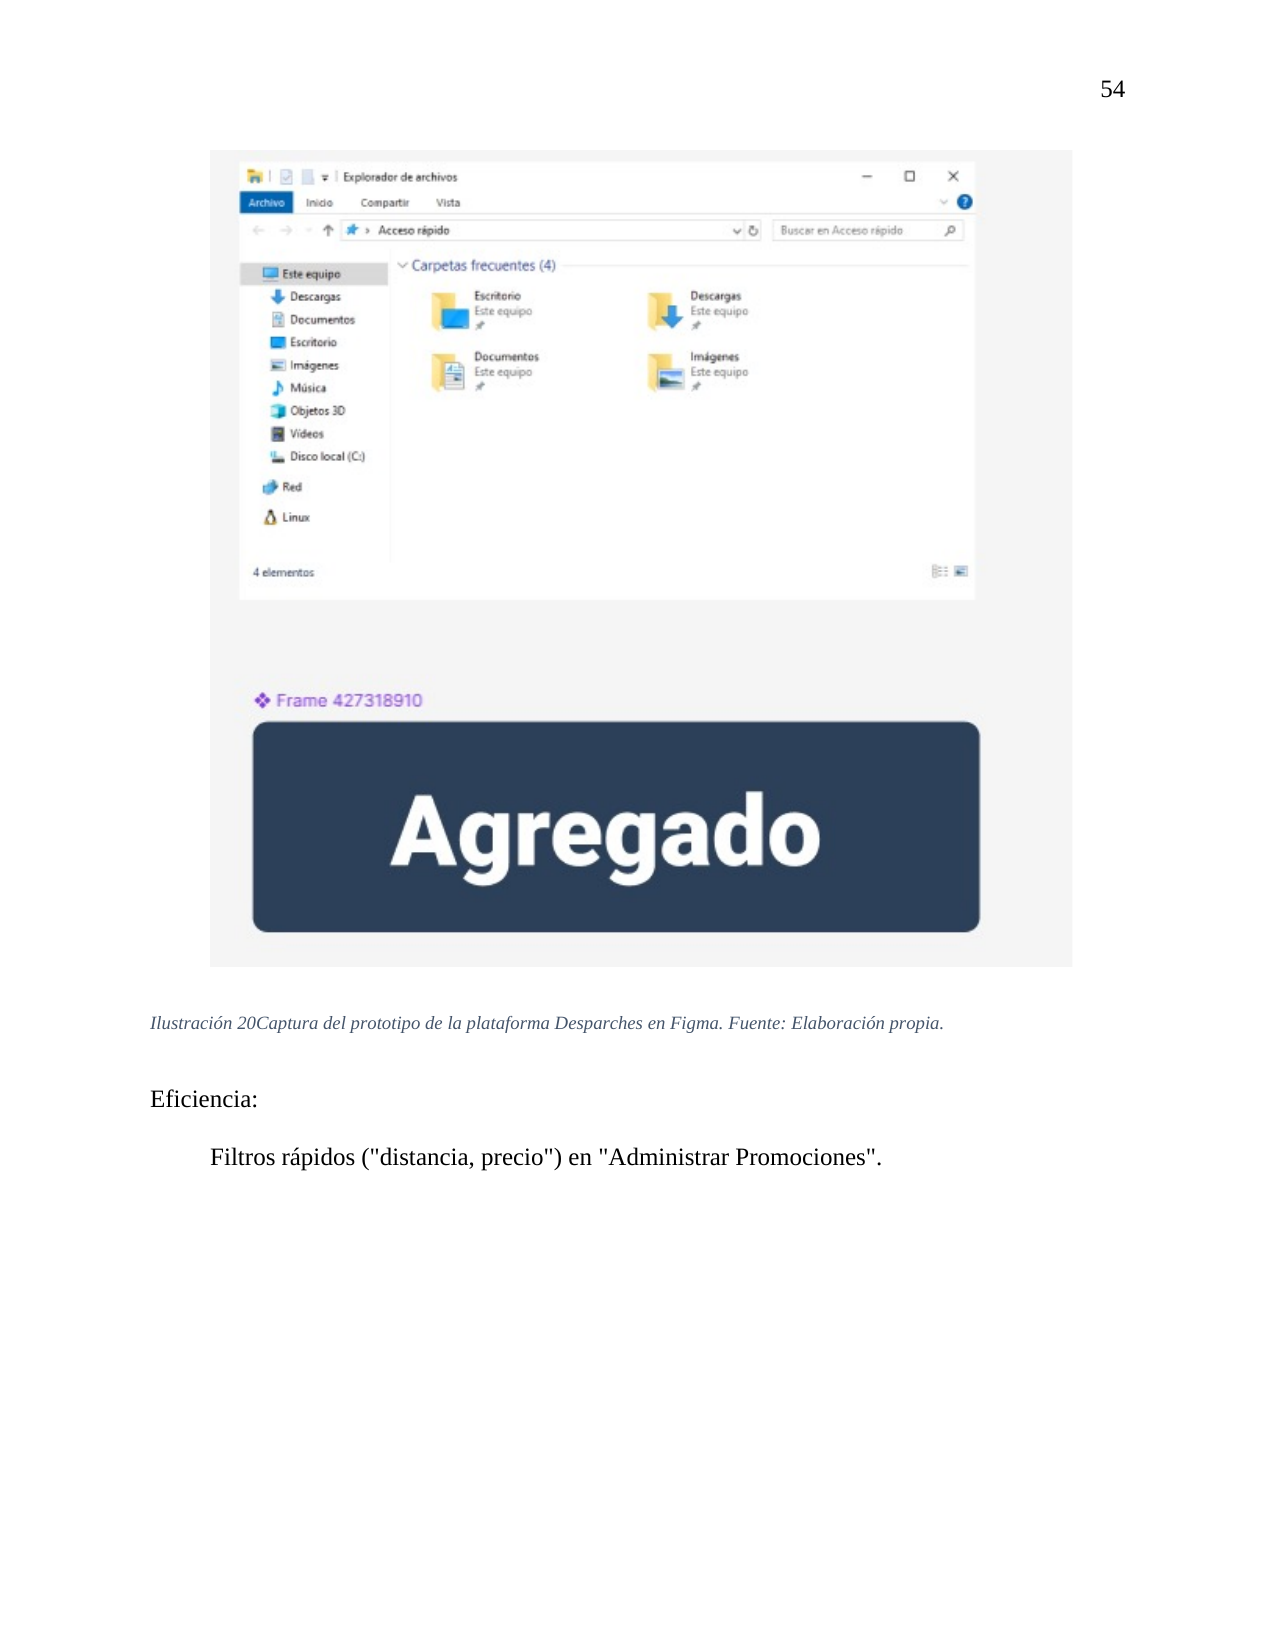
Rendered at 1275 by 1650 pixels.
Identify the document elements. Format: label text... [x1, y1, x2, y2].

text Filtros rápidos ("distancia, precio") en "Administrar Promociones". [210, 1142, 1125, 1171]
text Ilustración 20Captura del prototipo de la plataforma Desparches en Figma. Fuente: Elaboración propia. [150, 1012, 1125, 1033]
subtitle Eficiencia: [150, 1084, 1125, 1113]
picture [210, 150, 1073, 967]
